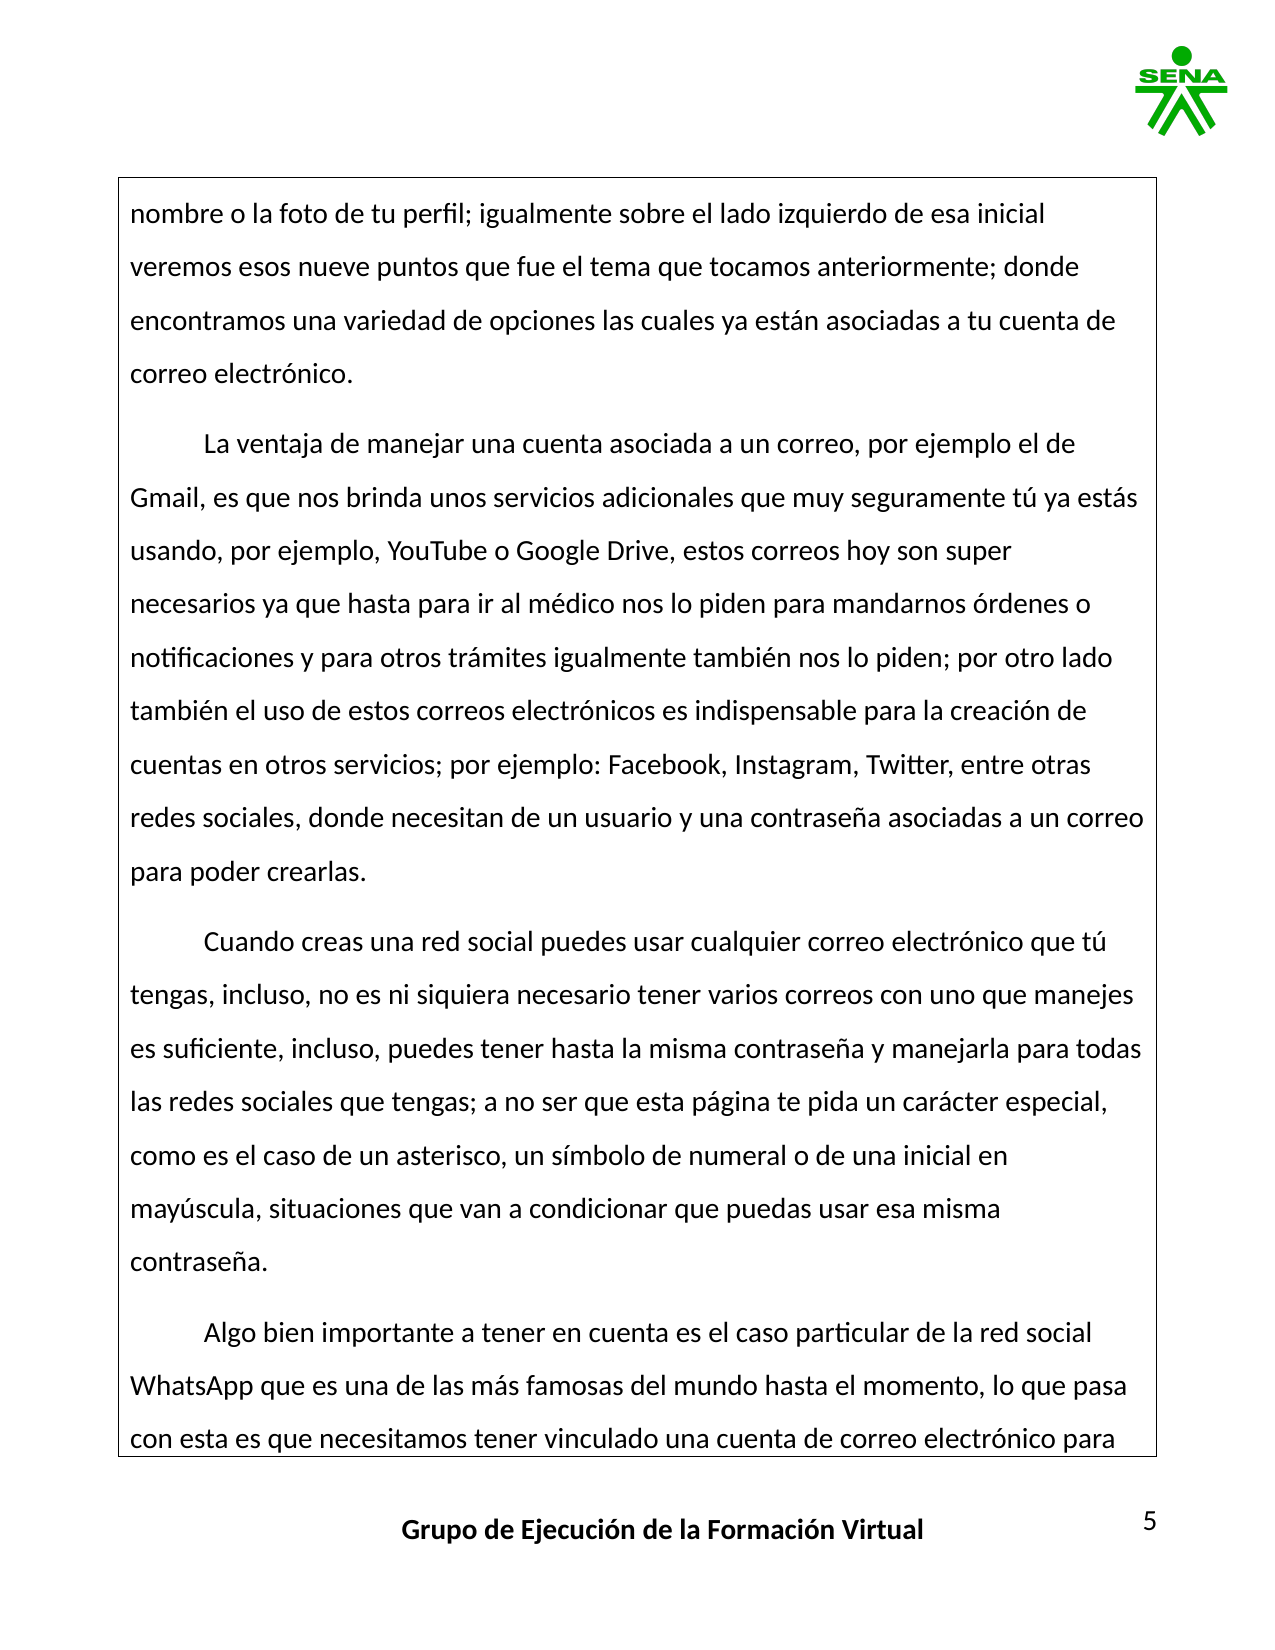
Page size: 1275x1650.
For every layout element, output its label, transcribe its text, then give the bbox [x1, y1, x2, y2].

picture [1135, 46, 1228, 136]
